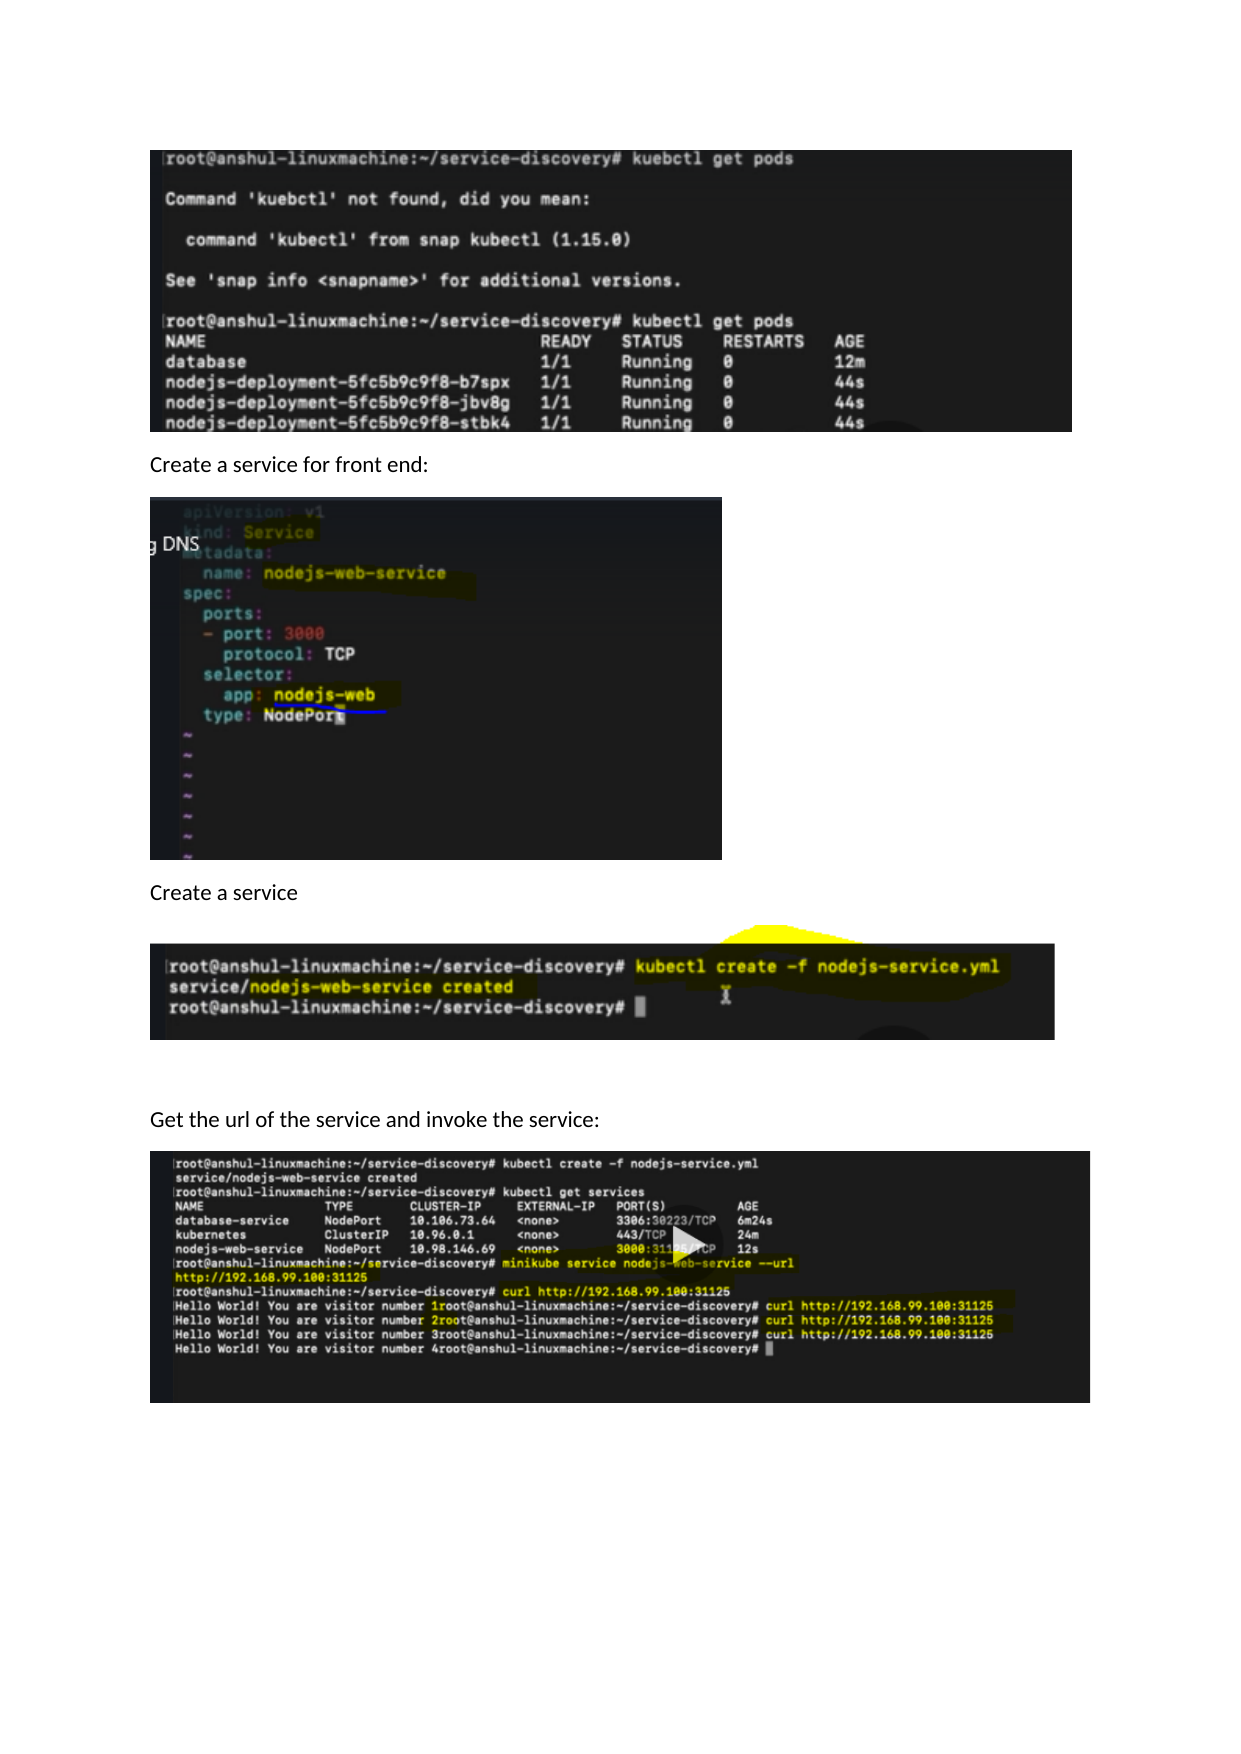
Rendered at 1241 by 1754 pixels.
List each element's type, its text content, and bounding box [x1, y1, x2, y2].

text Create a service [150, 878, 1090, 906]
picture [150, 150, 1072, 432]
text Create a service for front end: [150, 450, 1090, 478]
picture [150, 1151, 1091, 1403]
picture [150, 925, 1055, 1040]
text Get the url of the service and invoke the service: [150, 1105, 1090, 1133]
picture [150, 497, 722, 860]
